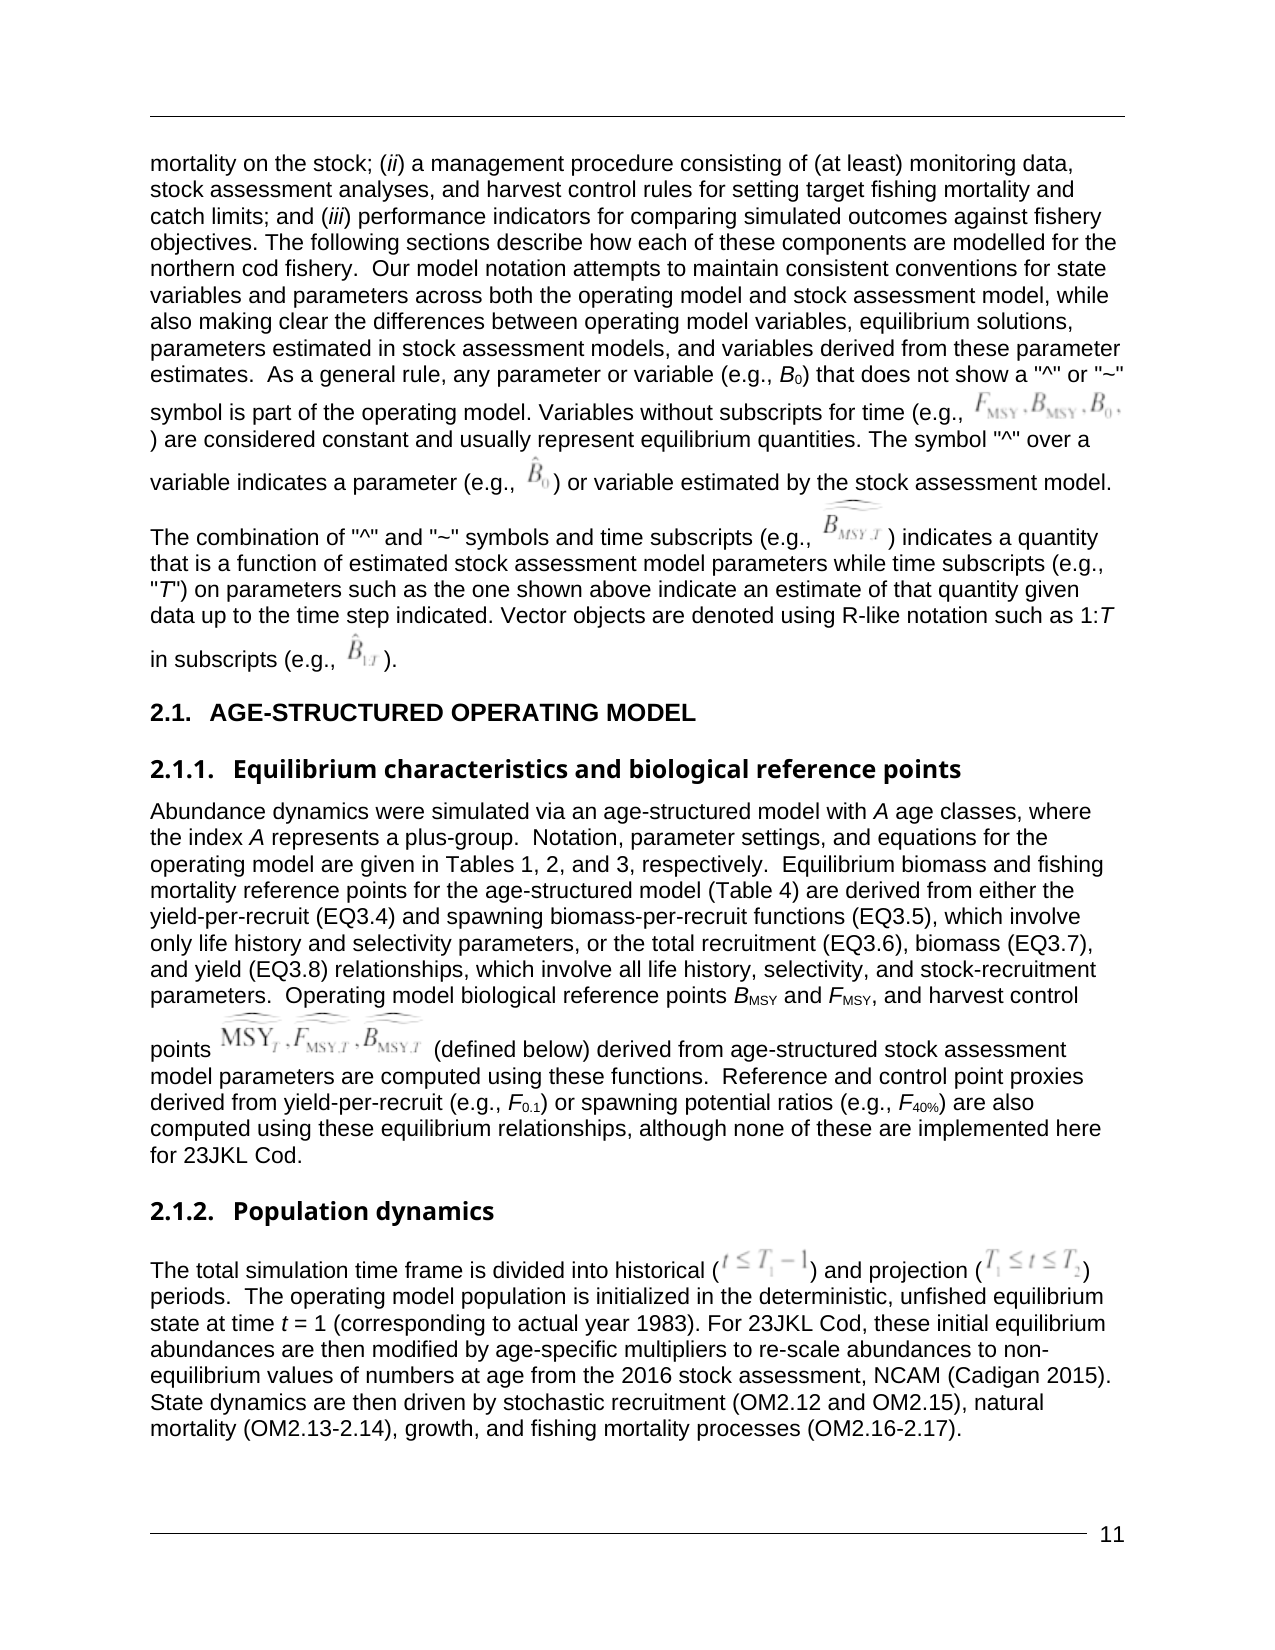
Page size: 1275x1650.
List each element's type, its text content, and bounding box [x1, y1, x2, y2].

text Abundance dynamics were simulated via an age-structured model with A age classes, where the index A represents a plus-group. Notation, parameter settings, and equations for the operating model are given in Tables 1, 2, and 3, respectively. Equilibrium biomass and fishing mortality reference points for the age-structured model (Table 4) are derived from either the yield-per-recruit (EQ3.4) and spawning biomass-per-recruit functions (EQ3.5), which involve only life history and selectivity parameters, or the total recruitment (EQ3.6), biomass (EQ3.7), and yield (EQ3.8) relationships, which involve all life history, selectivity, and stock-recruitment parameters. Operating model biological reference points BMSY and FMSY, and harvest control points (defined below) derived from age-structured stock assessment model parameters are computed using these functions. Reference and control point proxies derived from yield-per-recruit (e.g., F0.1) or spawning potential ratios (e.g., F40%) are also computed using these equilibrium relationships, although none of these are implemented here for 23JKL Cod. [150, 798, 1125, 1168]
subtitle Age-structured operating model [150, 697, 1125, 726]
subtitle Equilibrium characteristics and biological reference points [150, 751, 1125, 785]
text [150, 150, 1125, 672]
text The total simulation time frame is divided into historical () and projection () periods. The operating model population is initialized in the deterministic, unfished equilibrium state at time t = 1 (corresponding to actual year 1983). For 23JKL Cod, these initial equilibrium abundances are then modified by age-specific multipliers to re-scale abundances to non-equilibrium values of numbers at age from the 2016 stock assessment, NCAM (Cadigan 2015). State dynamics are then driven by stochastic recruitment (OM2.12 and OM2.15), natural mortality (OM2.13-2.14), growth, and fishing mortality processes (OM2.16-2.17). [150, 1240, 1125, 1441]
subtitle Population dynamics [150, 1193, 1125, 1227]
